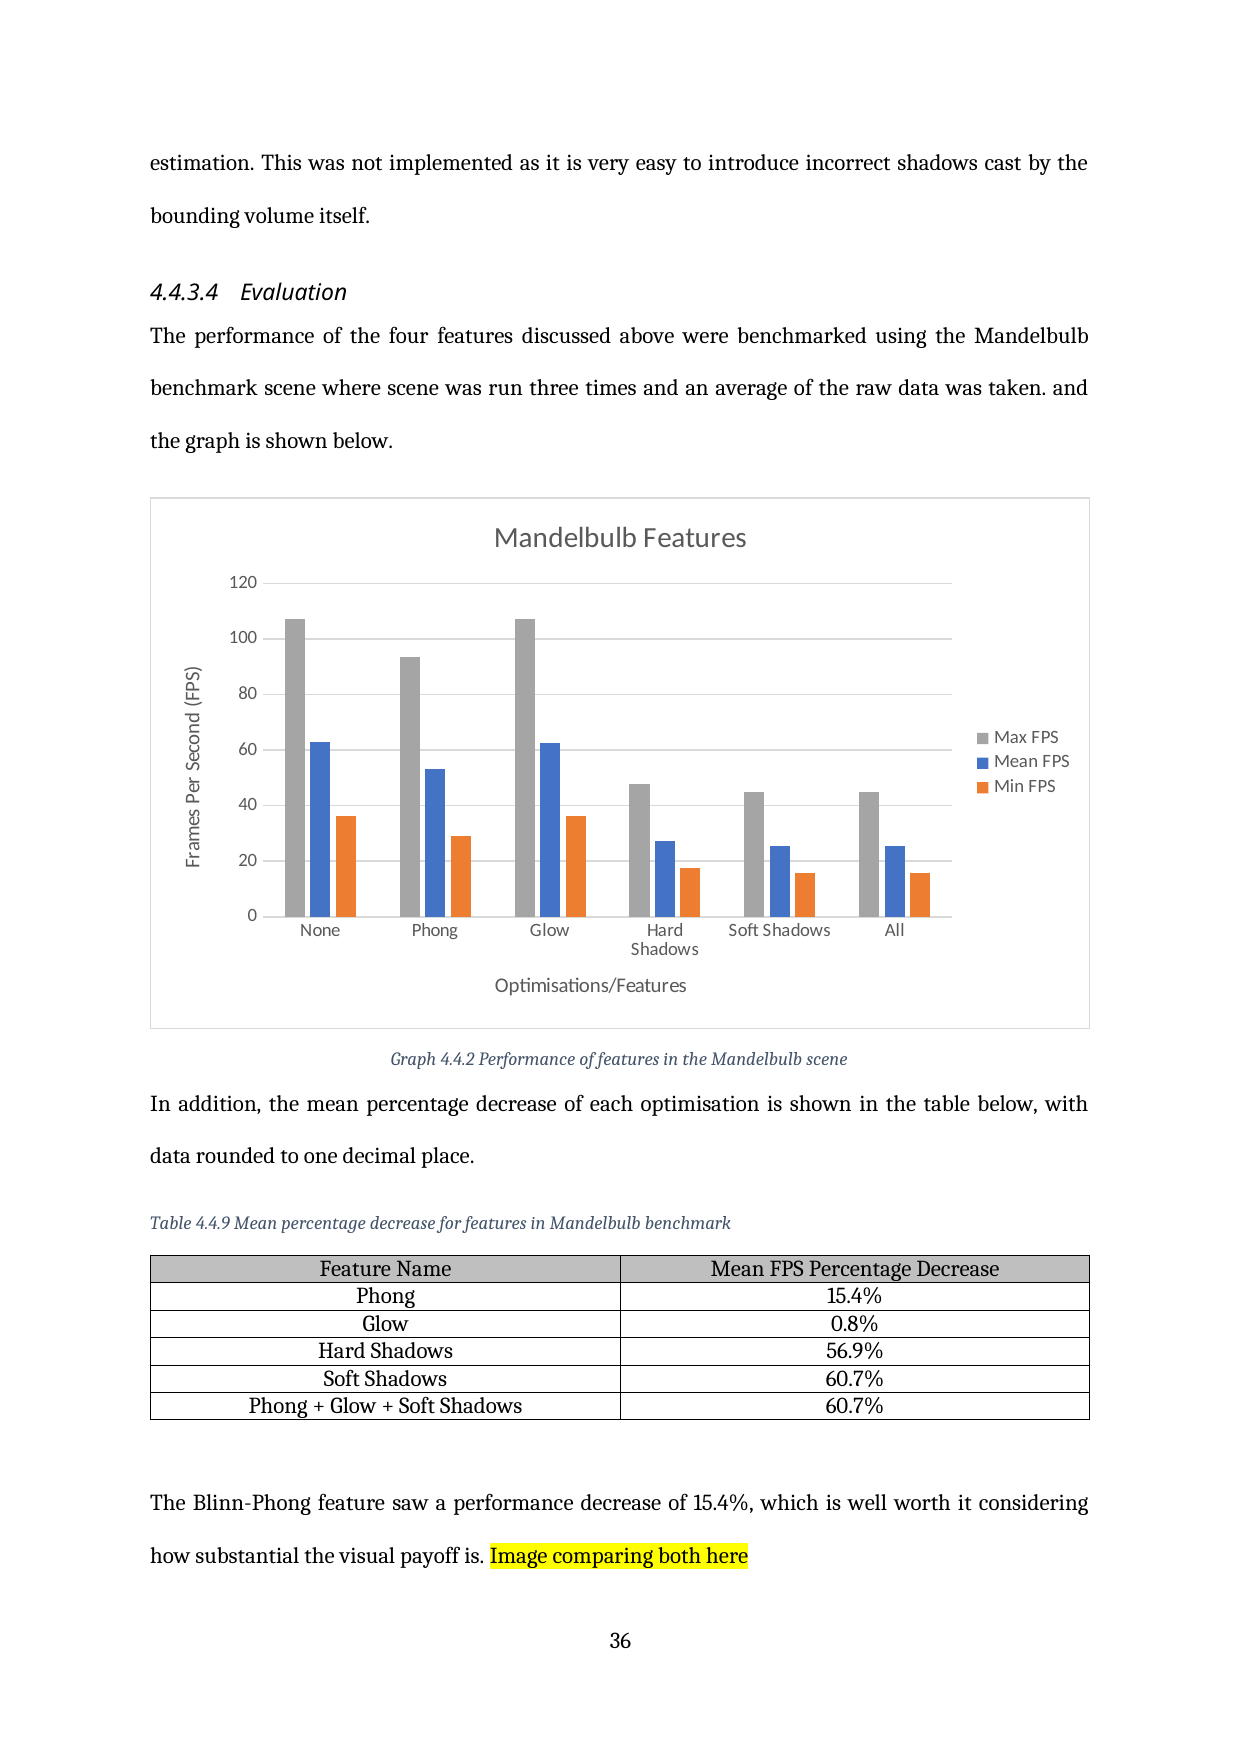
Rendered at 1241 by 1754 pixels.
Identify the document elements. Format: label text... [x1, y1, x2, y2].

text Graph 4.4.2 Performance of features in the Mandelbulb scene [150, 1048, 1090, 1069]
table_cell Hard Shadows [151, 1338, 620, 1364]
text In addition, the mean percentage decrease of each optimisation is shown in the table below, with data rounded to one decimal place. [150, 1090, 1090, 1169]
table_cell Phong [151, 1283, 620, 1310]
table_cell 0.8% [621, 1311, 1089, 1337]
table_cell Soft Shadows [151, 1366, 620, 1392]
table_cell Glow [151, 1311, 620, 1337]
table_header Mean FPS Percentage Decrease [621, 1256, 1089, 1282]
subtitle Evaluation [150, 276, 1090, 307]
text The performance of the four features discussed above were benchmarked using the Mandelbulb benchmark scene where scene was run three times and an average of the raw data was taken. and the graph is shown below. [150, 322, 1090, 454]
table_cell Phong + Glow + Soft Shadows [151, 1393, 620, 1419]
table_cell 15.4% [621, 1283, 1089, 1310]
table_header Feature Name [151, 1256, 620, 1282]
table_cell 60.7% [621, 1366, 1089, 1392]
table_cell 56.9% [621, 1338, 1089, 1364]
table_cell 60.7% [621, 1393, 1089, 1419]
text The Blinn-Phong feature saw a performance decrease of 15.4%, which is well worth it considering how substantial the visual payoff is. Image comparing both here [150, 1490, 1090, 1569]
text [150, 150, 1090, 229]
